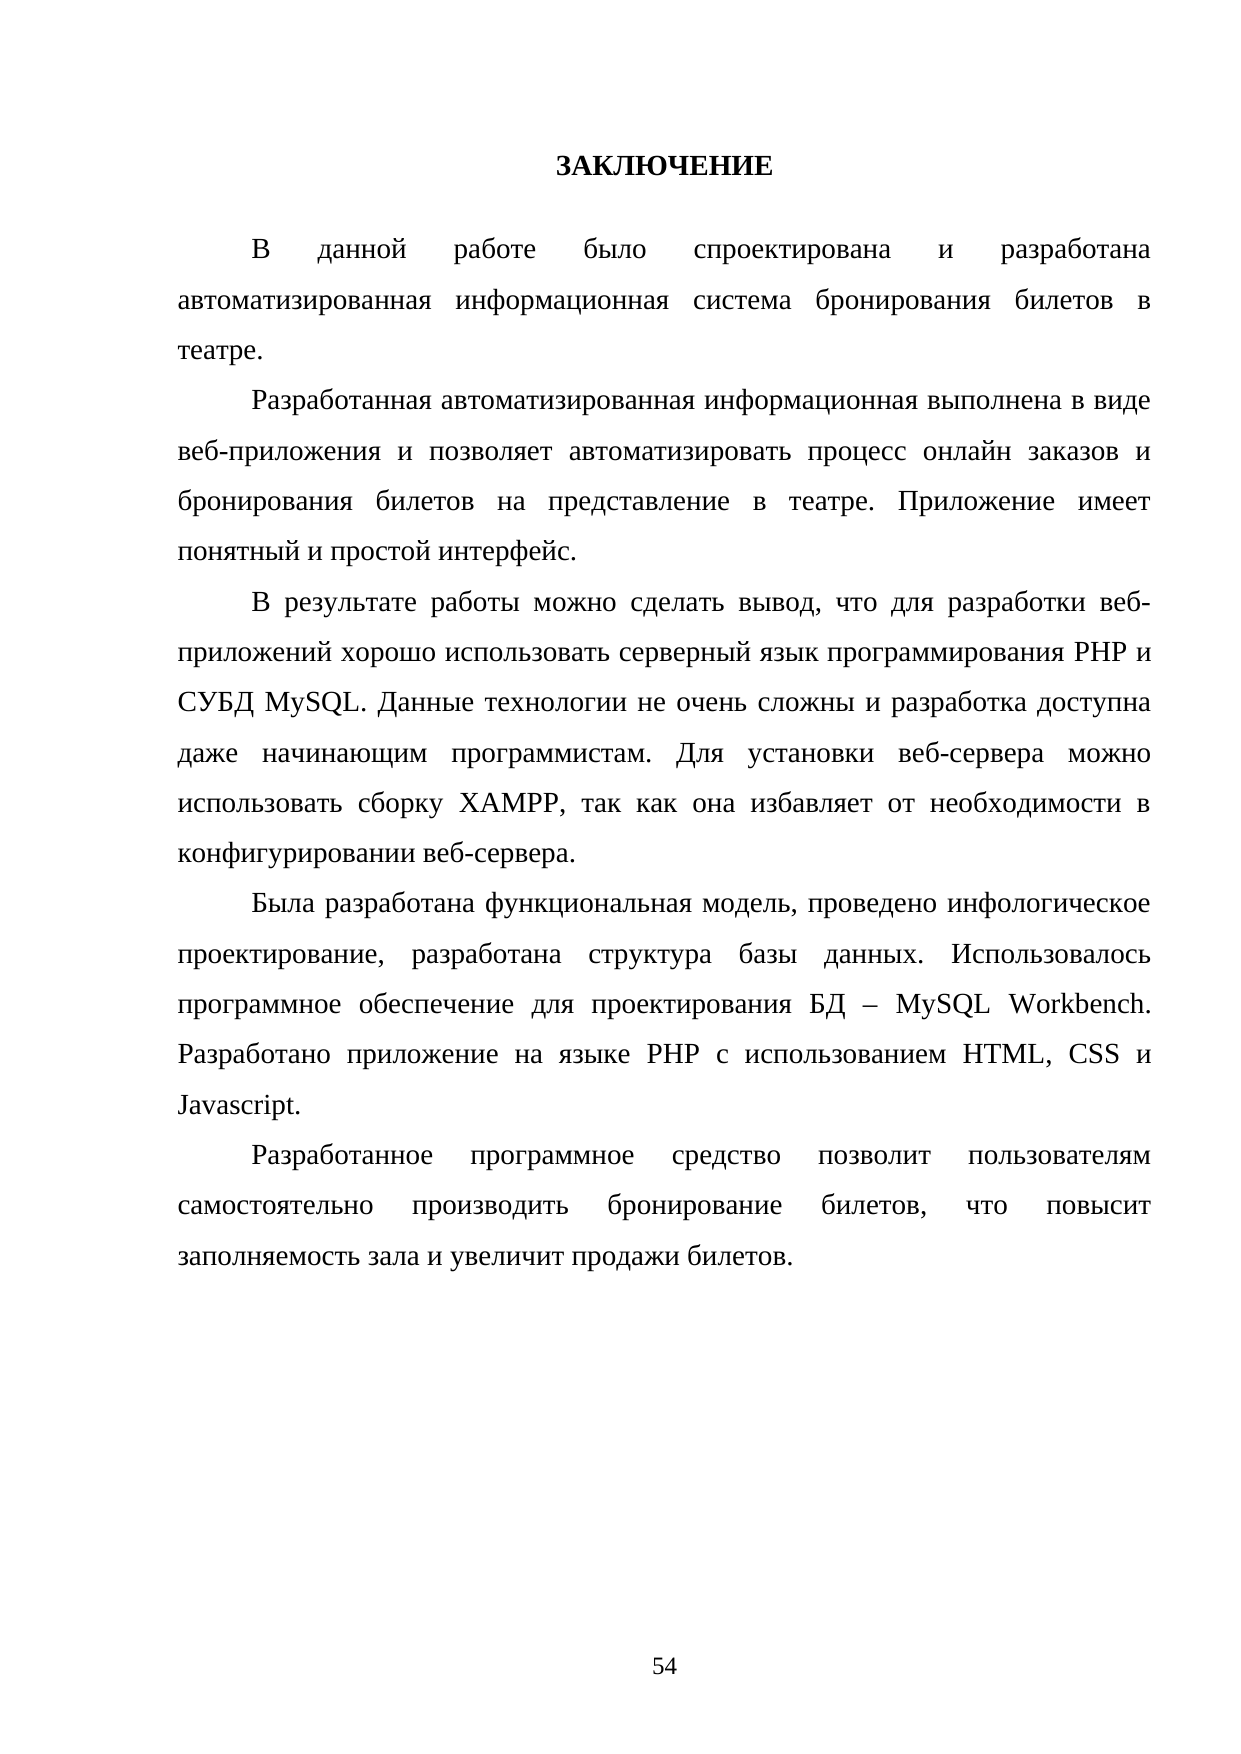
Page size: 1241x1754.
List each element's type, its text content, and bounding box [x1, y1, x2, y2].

subtitle ЗАКЛЮЧЕНИЕ [251, 148, 1078, 181]
text Разработанная автоматизированная информационная выполнена в виде веб-приложения и позволяет автоматизировать процесс онлайн заказов и бронирования билетов на представление в театре. Приложение имеет понятный и простой интерфейс. [177, 382, 1152, 567]
text Разработанное программное средство позволит пользователям самостоятельно производить бронирование билетов, что повысит заполняемость зала и увеличит продажи билетов. [177, 1137, 1152, 1271]
text В данной работе было спроектирована и разработана автоматизированная информационная система бронирования билетов в театре. [177, 232, 1152, 366]
text Была разработана функциональная модель, проведено инфологическое проектирование, разработана структура базы данных. Использовалось программное обеспечение для проектирования БД – MySQL Workbench. Разработано приложение на языке PHP с использованием HTML, CSS и Javascript. [177, 886, 1152, 1120]
text В результате работы можно сделать вывод, что для разработки веб-приложений хорошо использовать серверный язык программирования PHP и СУБД MySQL. Данные технологии не очень сложны и разработка доступна даже начинающим программистам. Для установки веб-сервера можно использовать сборку XAMPP, так как она избавляет от необходимости в конфигурировании веб-сервера. [177, 584, 1152, 869]
